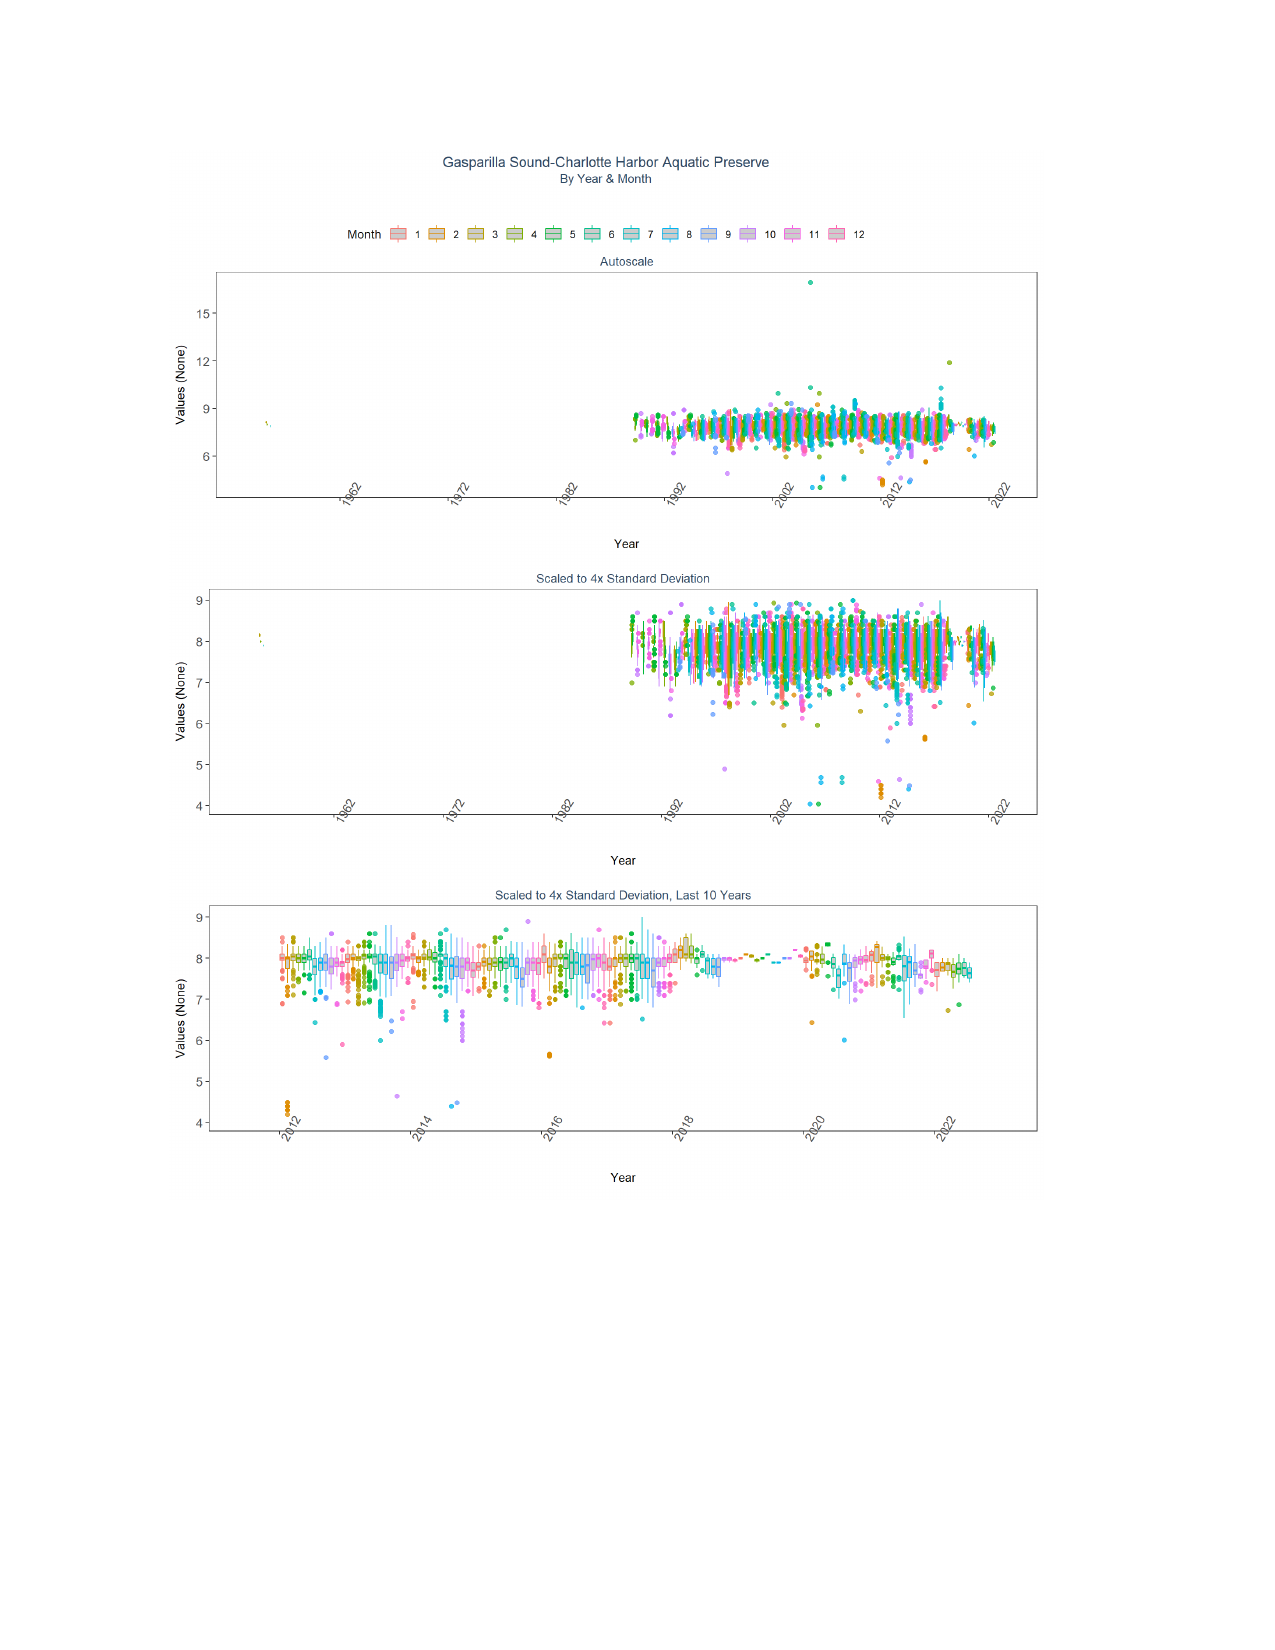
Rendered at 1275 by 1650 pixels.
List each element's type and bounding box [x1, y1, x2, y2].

picture [168, 150, 1044, 1200]
